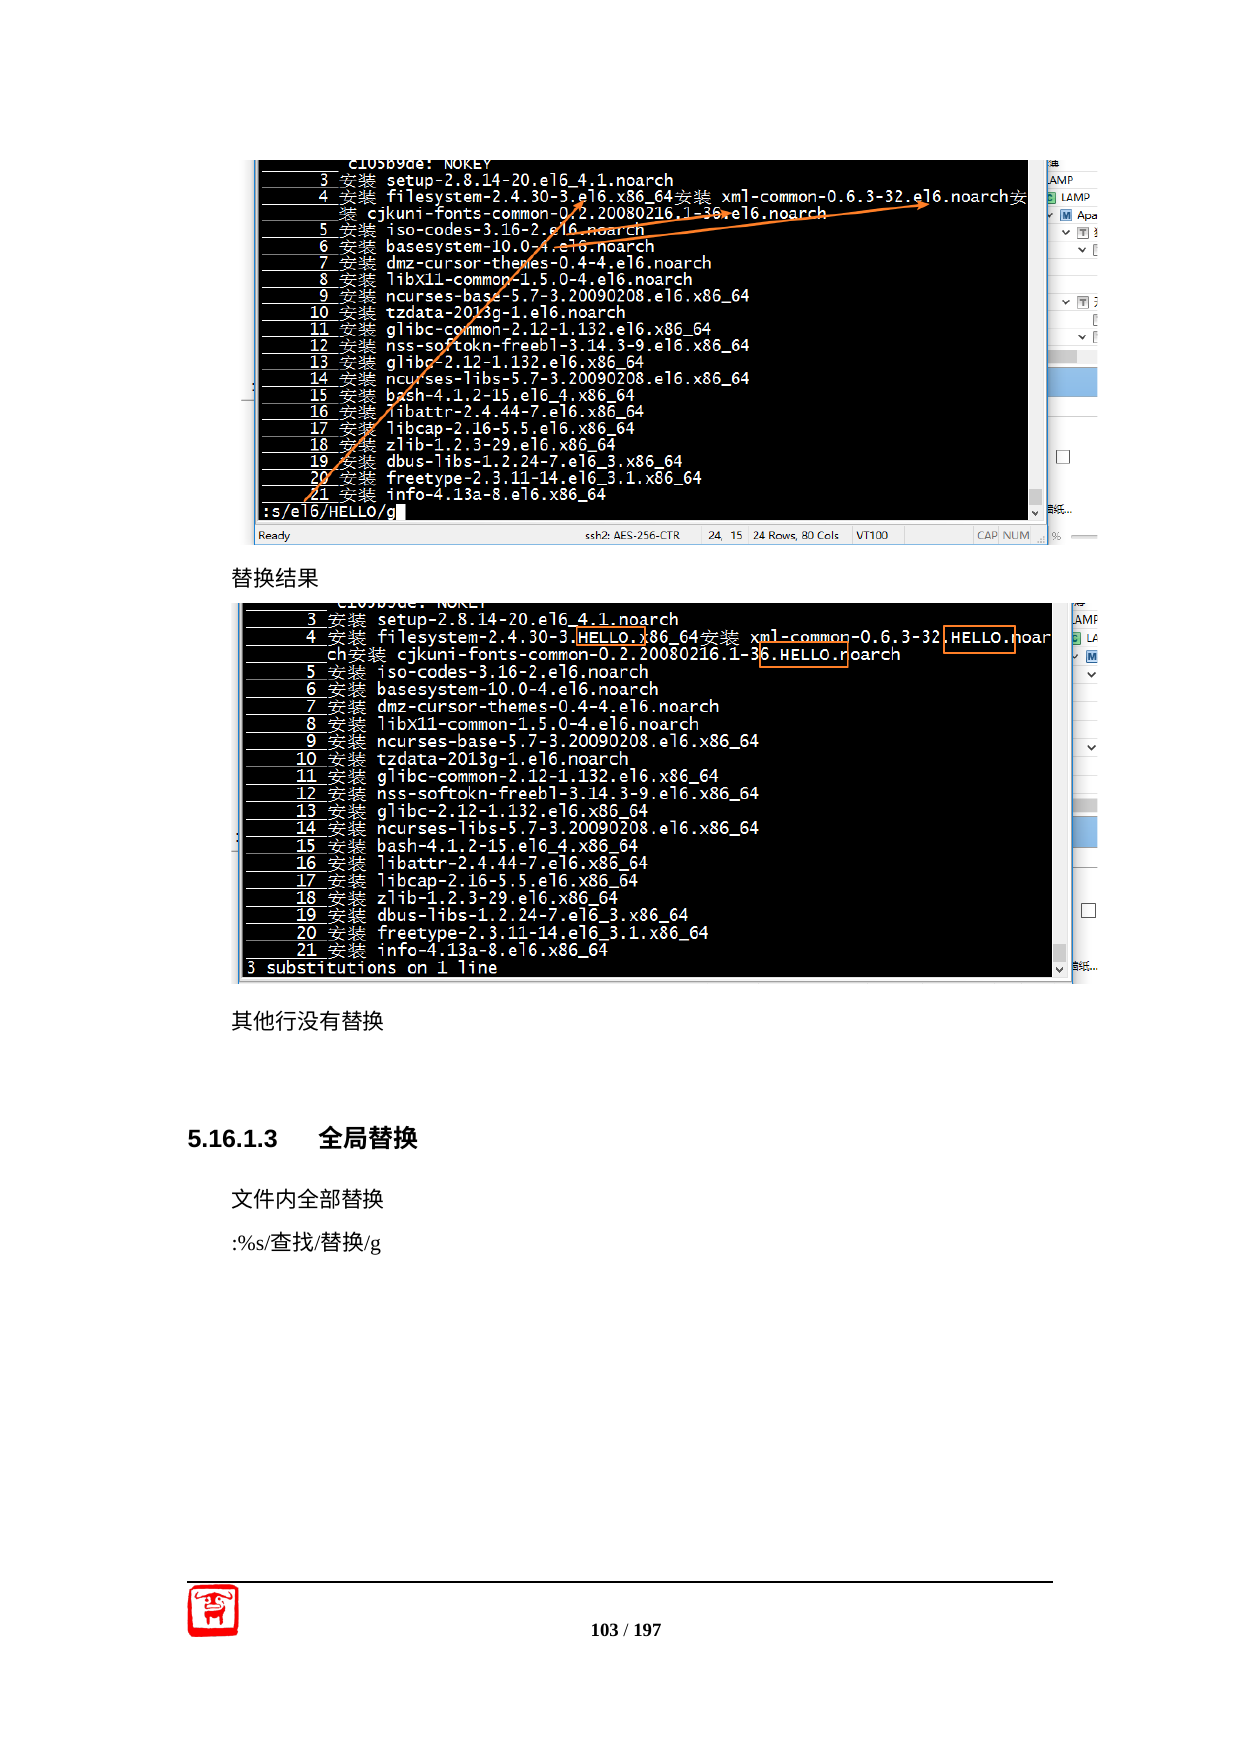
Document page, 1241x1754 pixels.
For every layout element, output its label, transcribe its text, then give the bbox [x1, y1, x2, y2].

picture [231, 160, 1098, 545]
text :%s/查找/替换/g [187, 1225, 1053, 1257]
text 文件内全部替换 [187, 1182, 1053, 1214]
picture [231, 603, 1098, 984]
text 其他行没有替换 [187, 1004, 1053, 1036]
picture [187, 1584, 239, 1637]
text 替换结果 [187, 561, 1053, 593]
subtitle 全局替换 [187, 1104, 1053, 1169]
